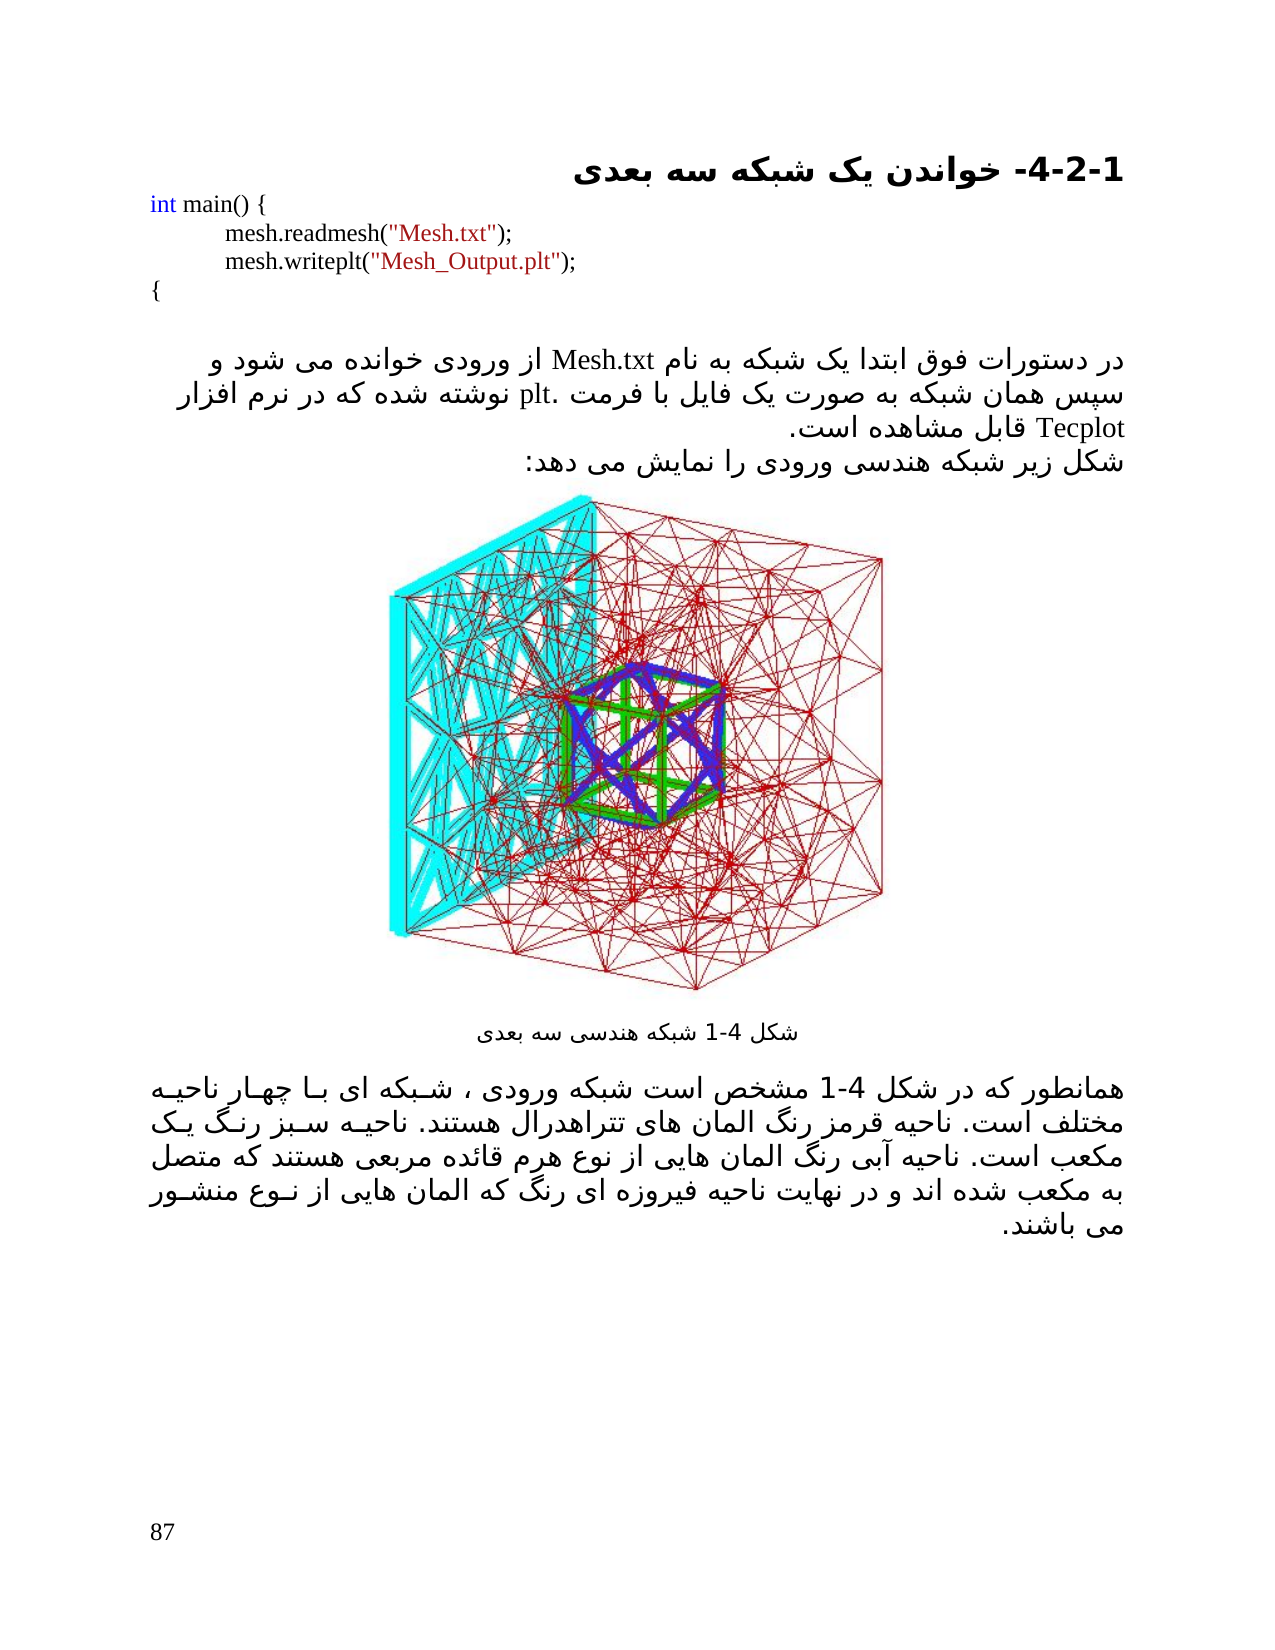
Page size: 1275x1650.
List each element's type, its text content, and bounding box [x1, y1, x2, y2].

text 4-2-1- خواندن یک شبکه سه بعدی [150, 150, 1125, 189]
text mesh.writeplt("Mesh_Output.plt"); [150, 246, 1125, 275]
text شکل 4-1 شبکه هندسی سه بعدی [150, 1019, 1125, 1045]
text در دستورات فوق ابتدا یک شبکه به نام Mesh.txt از ورودی خوانده می شود و سپس همان شبکه به صورت یک فایل با فرمت .plt نوشته شده که در نرم افزار Tecplot قابل مشاهده است. [150, 342, 1125, 445]
text همانطور که در شکل 4-1 مشخص است شبکه ورودی ، شبکه ای با چهار ناحیه مختلف است. ناحیه قرمز رنگ المان های تتراهدرال هستند. ناحیه سبز رنگ یک مکعب است. ناحیه آبی رنگ المان هایی از نوع هرم قائده مربعی هستند که متصل به مکعب شده اند و در نهایت ناحیه فیروزه ای رنگ که المان هایی از نوع منشور می باشند. [150, 1072, 1125, 1241]
text mesh.readmesh("Mesh.txt"); [150, 218, 1125, 246]
text شکل زیر شبکه هندسی ورودی را نمایش می دهد: [150, 445, 1125, 479]
picture [327, 478, 948, 1019]
text int main() { [150, 189, 1125, 218]
text { [150, 275, 1125, 304]
